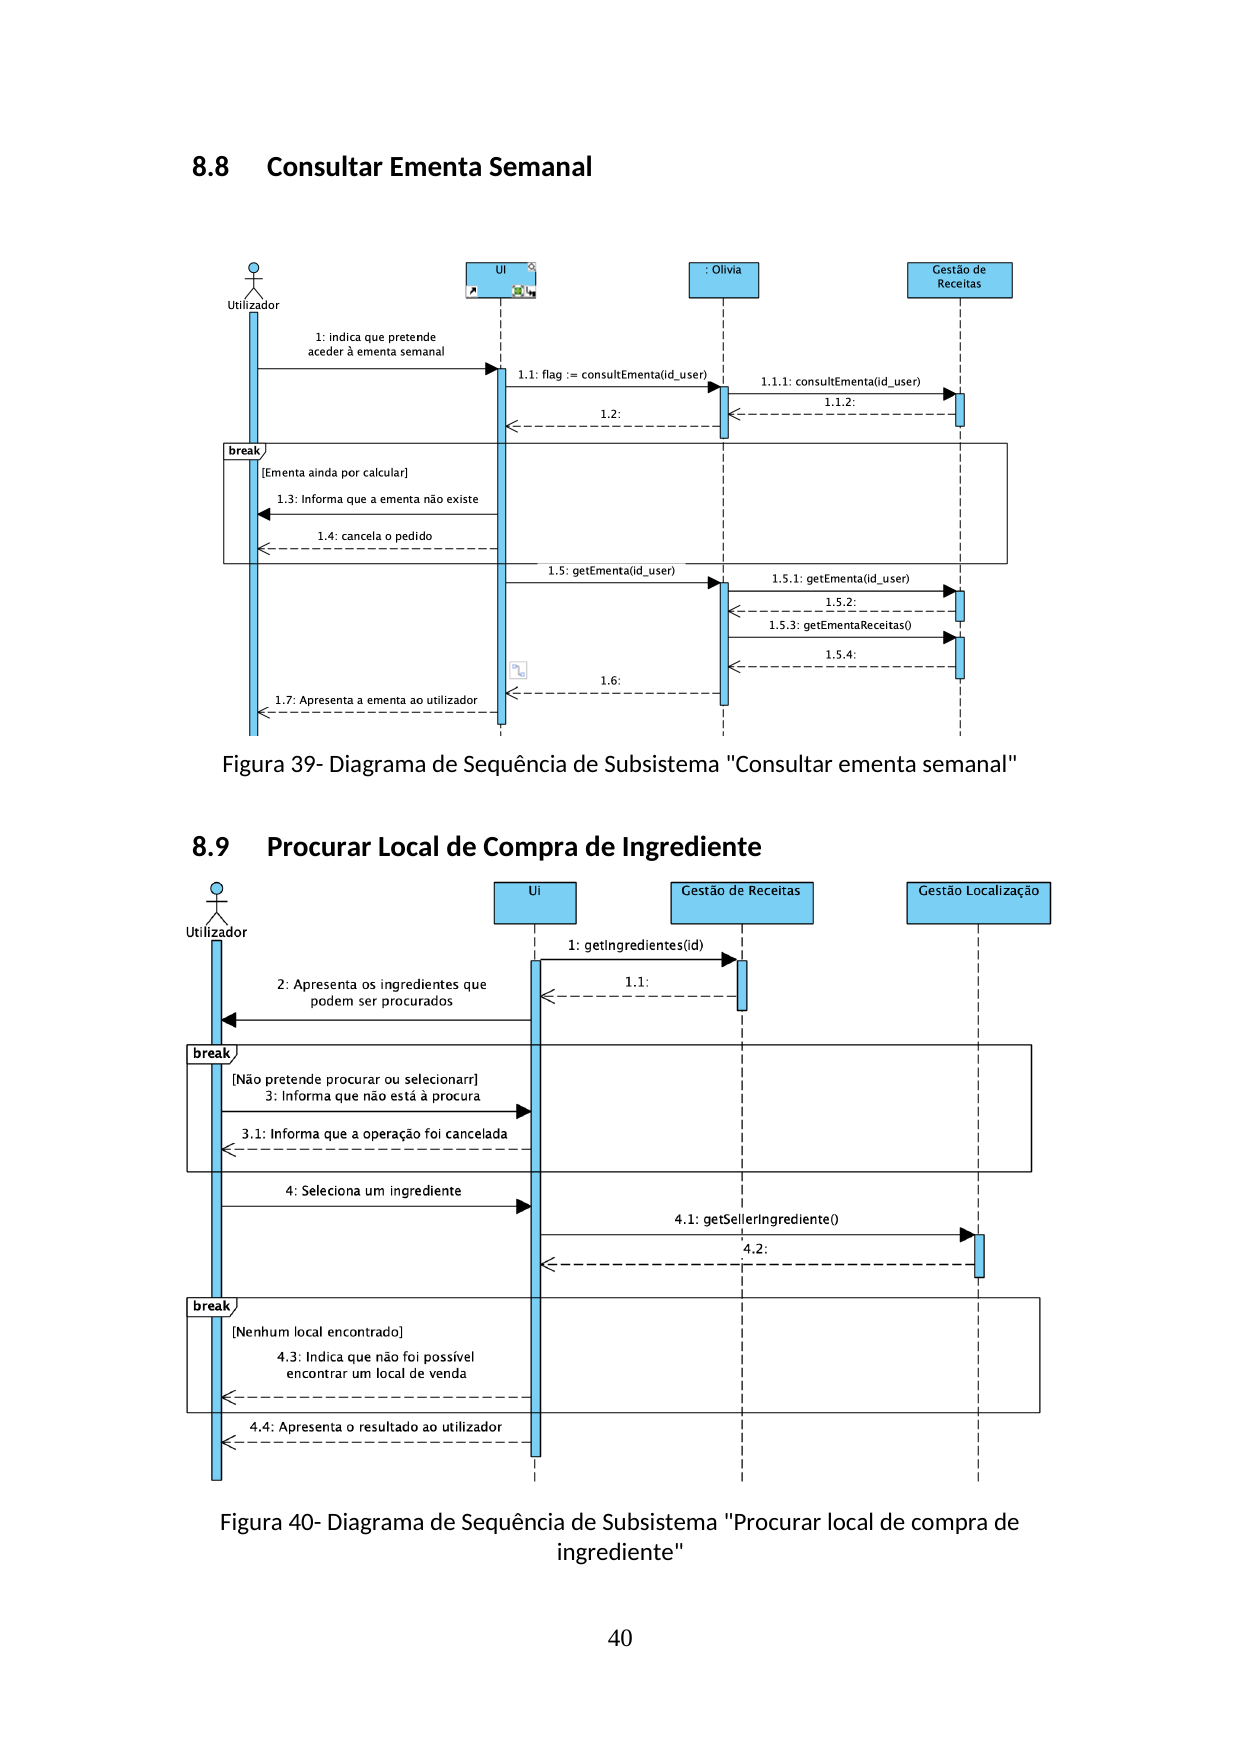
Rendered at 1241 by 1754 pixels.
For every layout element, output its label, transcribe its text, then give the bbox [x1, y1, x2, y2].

text Figura 40- Diagrama de Sequência de Subsistema "Procurar local de compra de ingrediente" [177, 1506, 1063, 1567]
picture [177, 870, 1063, 1494]
text Figura 39- Diagrama de Sequência de Subsistema "Consultar ementa semanal" [177, 748, 1063, 778]
picture [214, 250, 1026, 736]
list Procurar Local de Compra de Ingrediente [192, 828, 1063, 864]
list Consultar Ementa Semanal [192, 148, 1063, 183]
